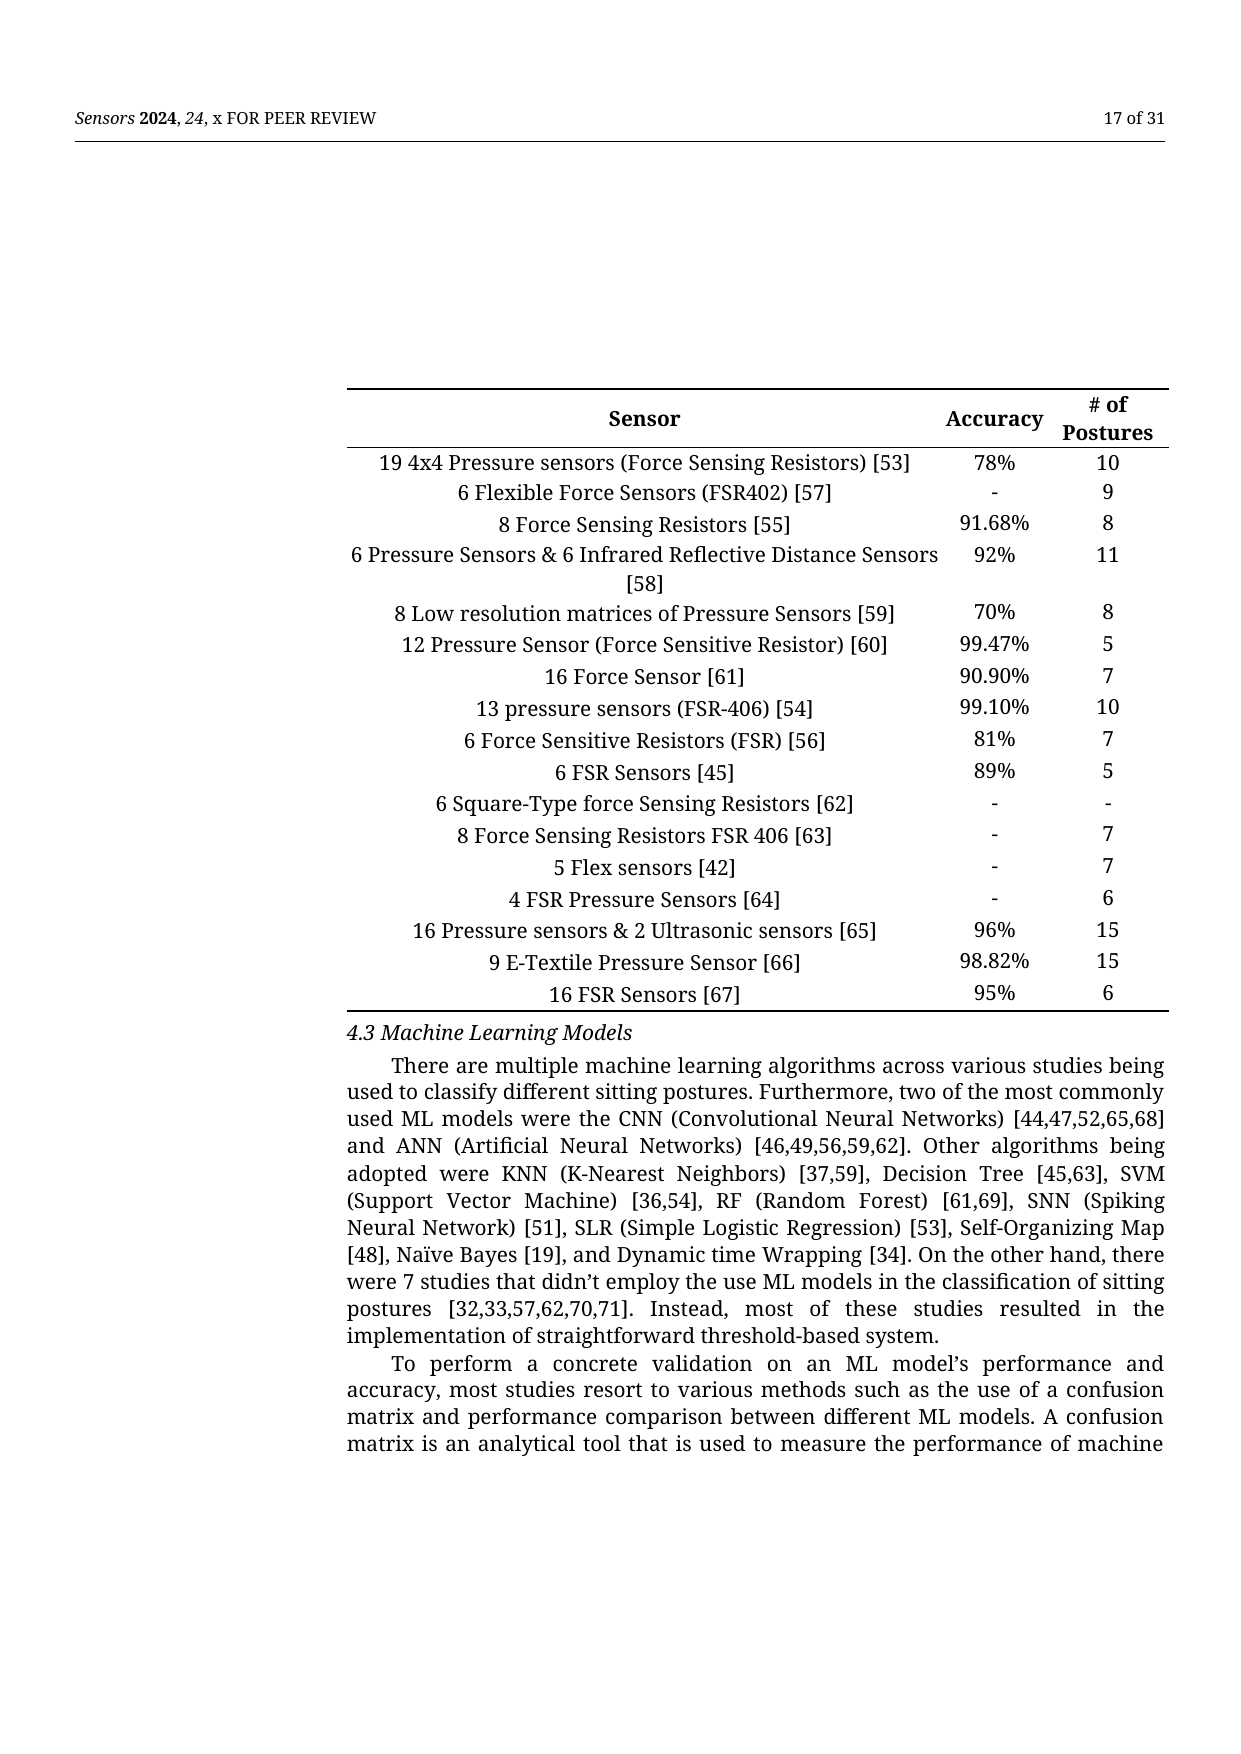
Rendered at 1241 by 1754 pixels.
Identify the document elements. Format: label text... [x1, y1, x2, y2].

table_cell 90.90% [943, 661, 1046, 692]
table_cell - [943, 851, 1046, 883]
table_cell 5 Flex sensors [42] [347, 851, 943, 883]
table_cell 7 [1046, 851, 1169, 883]
table_cell 89% [943, 756, 1046, 788]
table_cell 11 [1046, 540, 1169, 597]
table_cell - [1046, 788, 1169, 819]
table_cell 91.68% [943, 509, 1046, 540]
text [347, 1349, 1165, 1458]
table_cell - [943, 477, 1046, 508]
table_cell 96% [943, 915, 1046, 947]
table_cell 12 Pressure Sensor (Force Sensitive Resistor) [60] [347, 629, 943, 661]
table_cell 78% [943, 448, 1046, 477]
table_cell 13 pressure sensors (FSR-406) [54] [347, 693, 943, 724]
table_cell 8 Force Sensing Resistors [55] [347, 509, 943, 540]
table_cell 8 Force Sensing Resistors FSR 406 [63] [347, 820, 943, 851]
table_cell 5 [1046, 629, 1169, 661]
table_cell 16 FSR Sensors [67] [347, 979, 943, 1010]
table_cell 8 Low resolution matrices of Pressure Sensors [59] [347, 597, 943, 629]
table_cell 6 [1046, 979, 1169, 1010]
table_cell 7 [1046, 724, 1169, 756]
table_cell 98.82% [943, 947, 1046, 978]
table_cell 81% [943, 724, 1046, 756]
table_cell 6 [1046, 883, 1169, 915]
table_cell 9 [1046, 477, 1169, 508]
table_cell 6 Force Sensitive Resistors (FSR) [56] [347, 724, 943, 756]
table_header Accuracy [943, 390, 1046, 447]
table_cell 99.10% [943, 693, 1046, 724]
table_cell 5 [1046, 756, 1169, 788]
table_cell 15 [1046, 947, 1169, 978]
table_header # of Postures [1046, 390, 1169, 447]
text There are multiple machine learning algorithms across various studies being used to classify different sitting postures. Furthermore, two of the most commonly used ML models were the CNN (Convolutional Neural Networks) [44,47,52,65,68] and ANN (Artificial Neural Networks) [46,49,56,59,62]. Other algorithms being adopted were KNN (K-Nearest Neighbors) [37,59], Decision Tree [45,63], SVM (Support Vector Machine) [36,54], RF (Random Forest) [61,69], SNN (Spiking Neural Network) [51], SLR (Simple Logistic Regression) [53], Self-Organizing Map [48], Naïve Bayes [19], and Dynamic time Wrapping [34]. On the other hand, there were 7 studies that didn’t employ the use ML models in the classification of sitting postures [32,33,57,62,70,71]. Instead, most of these studies resulted in the implementation of straightforward threshold-based system. [347, 1052, 1165, 1349]
table_cell 95% [943, 979, 1046, 1010]
table_cell 16 Pressure sensors & 2 Ultrasonic sensors [65] [347, 915, 943, 947]
table_cell 10 [1046, 448, 1169, 477]
table_cell 10 [1046, 693, 1169, 724]
table_cell 6 Flexible Force Sensors (FSR402) [57] [347, 477, 943, 508]
table_cell 6 Pressure Sensors & 6 Infrared Reflective Distance Sensors [58] [347, 540, 943, 597]
table_cell 9 E-Textile Pressure Sensor [66] [347, 947, 943, 978]
table_cell 15 [1046, 915, 1169, 947]
table_header Sensor [347, 390, 943, 447]
table_cell 6 FSR Sensors [45] [347, 756, 943, 788]
table_cell 8 [1046, 597, 1169, 629]
table_cell 92% [943, 540, 1046, 597]
table_cell 19 4x4 Pressure sensors (Force Sensing Resistors) [53] [347, 448, 943, 477]
table_cell 8 [1046, 509, 1169, 540]
subtitle 4.3 Machine Learning Models [347, 1018, 1165, 1046]
table_cell 99.47% [943, 629, 1046, 661]
table_cell 6 Square-Type force Sensing Resistors [62] [347, 788, 943, 819]
table_cell 16 Force Sensor [61] [347, 661, 943, 692]
table_cell 7 [1046, 661, 1169, 692]
table_cell - [943, 820, 1046, 851]
table_cell 70% [943, 597, 1046, 629]
table_cell 7 [1046, 820, 1169, 851]
table_cell - [943, 883, 1046, 915]
table_cell - [943, 788, 1046, 819]
table_cell 4 FSR Pressure Sensors [64] [347, 883, 943, 915]
